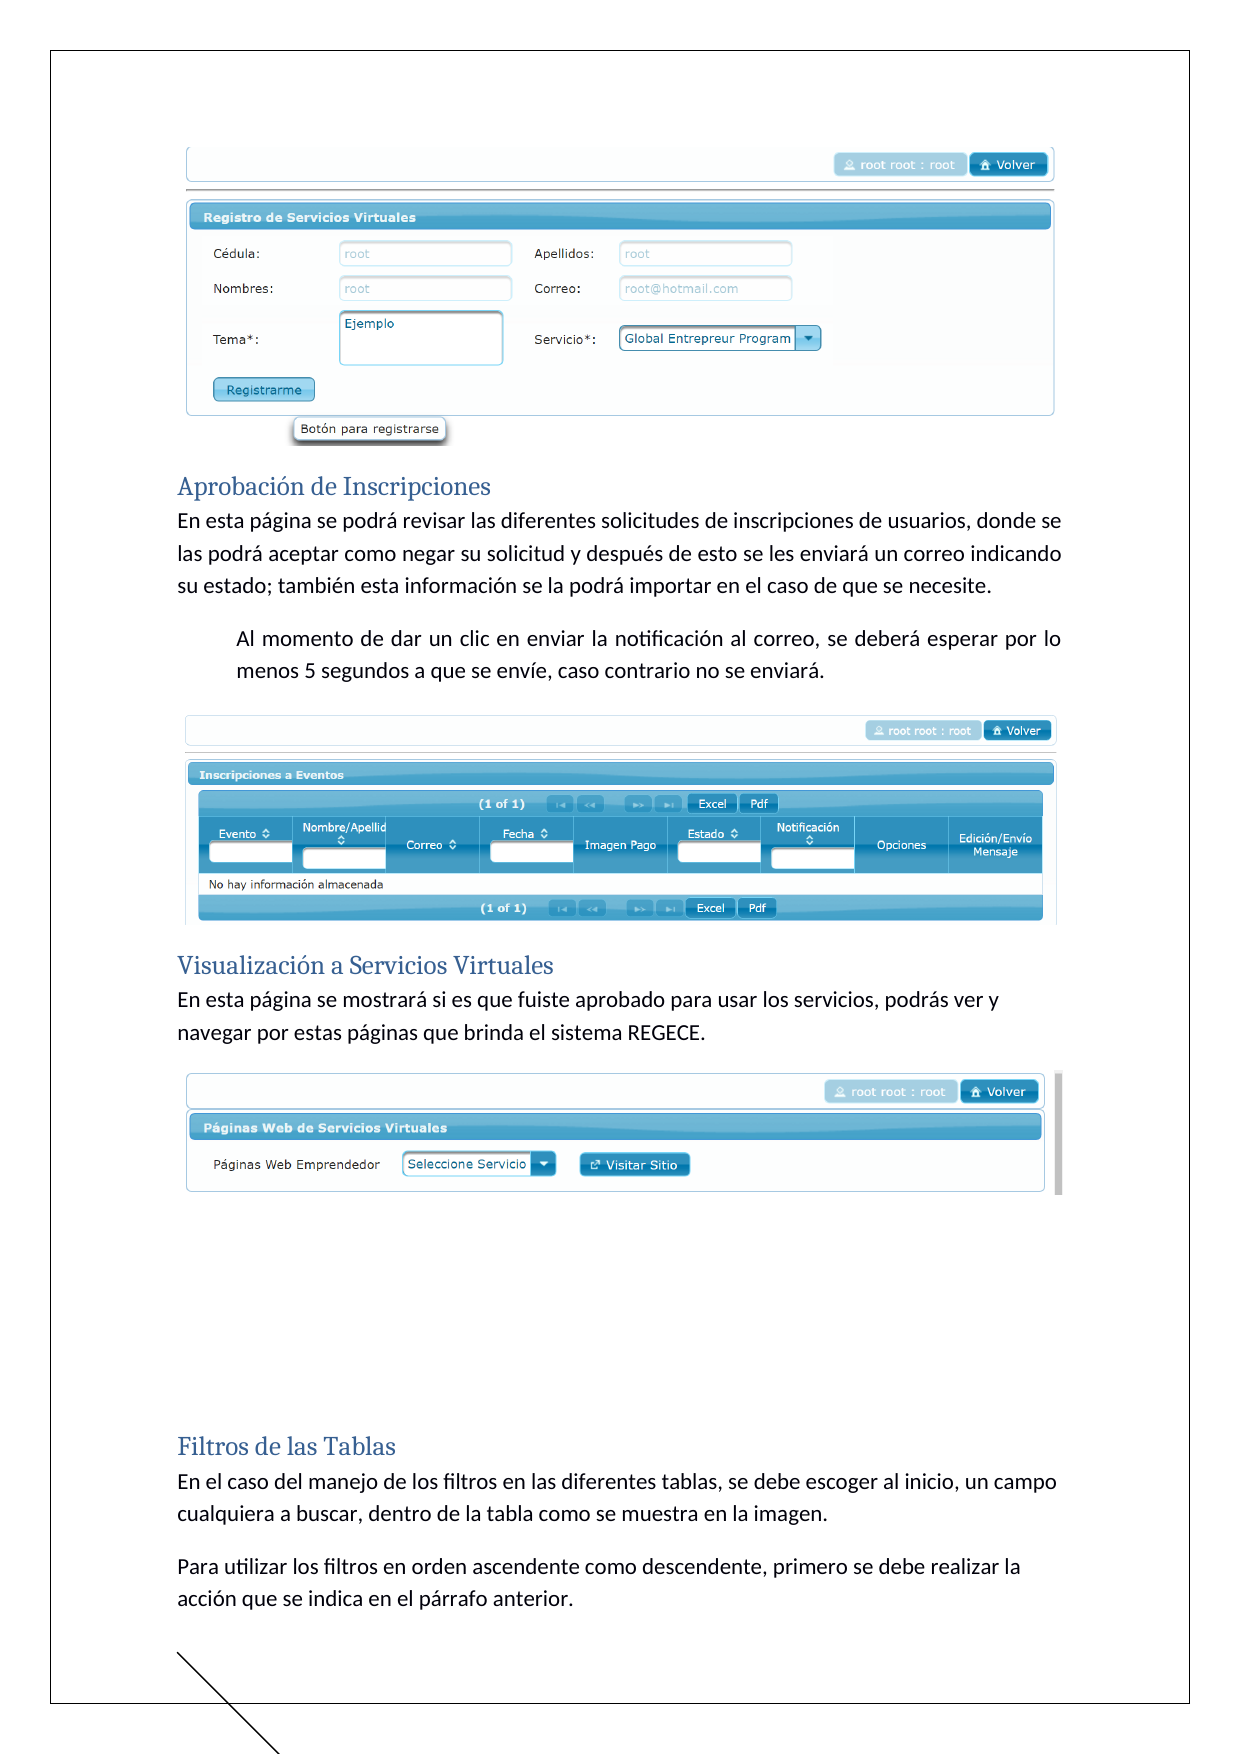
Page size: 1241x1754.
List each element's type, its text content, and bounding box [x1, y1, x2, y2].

text Al momento de dar un clic en enviar la notificación al correo, se deberá esperar por lo menos 5 segundos a que se envíe, caso contrario no se enviará. [207, 624, 1063, 684]
picture [177, 709, 1063, 925]
text Para utilizar los filtros en orden ascendente como descendente, primero se debe realizar la acción que se indica en el párrafo anterior. [177, 1552, 1063, 1612]
text En esta página se podrá revisar las diferentes solicitudes de inscripciones de usuarios, donde se las podrá aceptar como negar su solicitud y después de esto se les enviará un correo indicando su estado; también esta información se la podrá importar en el caso de que se necesite. [177, 507, 1063, 599]
text En el caso del manejo de los filtros en las diferentes tablas, se debe escoger al inicio, un campo cualquiera a buscar, dentro de la tabla como se muestra en la imagen. [177, 1467, 1063, 1527]
picture [177, 147, 1063, 446]
text En esta página se mostrará si es que fuiste aprobado para usar los servicios, podrás ver y navegar por estas páginas que brinda el sistema REGECE. [177, 986, 1063, 1046]
text Visualización a Servicios Virtuales [177, 950, 1063, 981]
text Aprobación de Inscripciones [177, 471, 1063, 502]
text Filtros de las Tablas [177, 1431, 1063, 1462]
picture [177, 1070, 1063, 1195]
